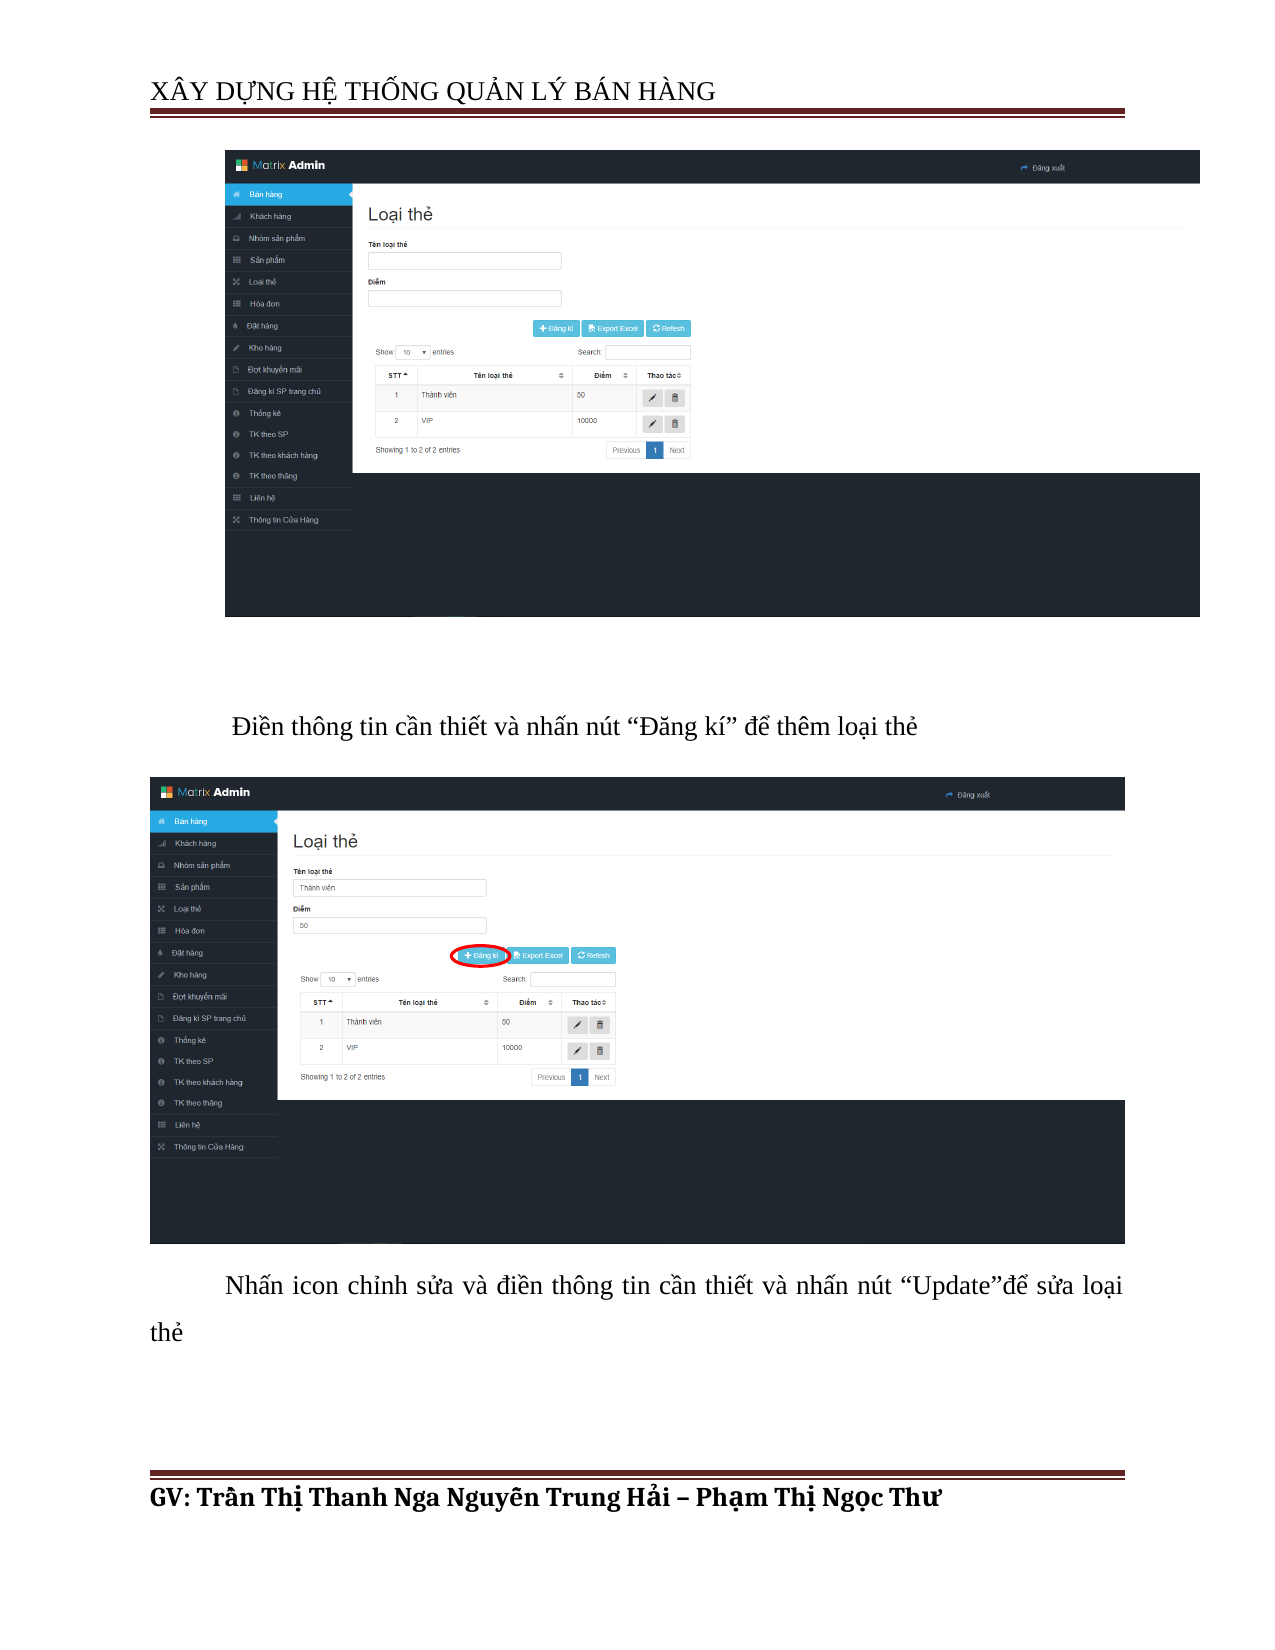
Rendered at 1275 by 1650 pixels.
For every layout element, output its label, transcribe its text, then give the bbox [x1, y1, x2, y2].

picture [150, 777, 1125, 1244]
text Nhấn icon chỉnh sửa và điền thông tin cần thiết và nhấn nút “Update”để sửa loại thẻ [150, 1269, 1125, 1347]
text Điền thông tin cần thiết và nhấn nút “Đăng kí” để thêm loại thẻ [150, 709, 1125, 741]
picture [225, 150, 1200, 617]
